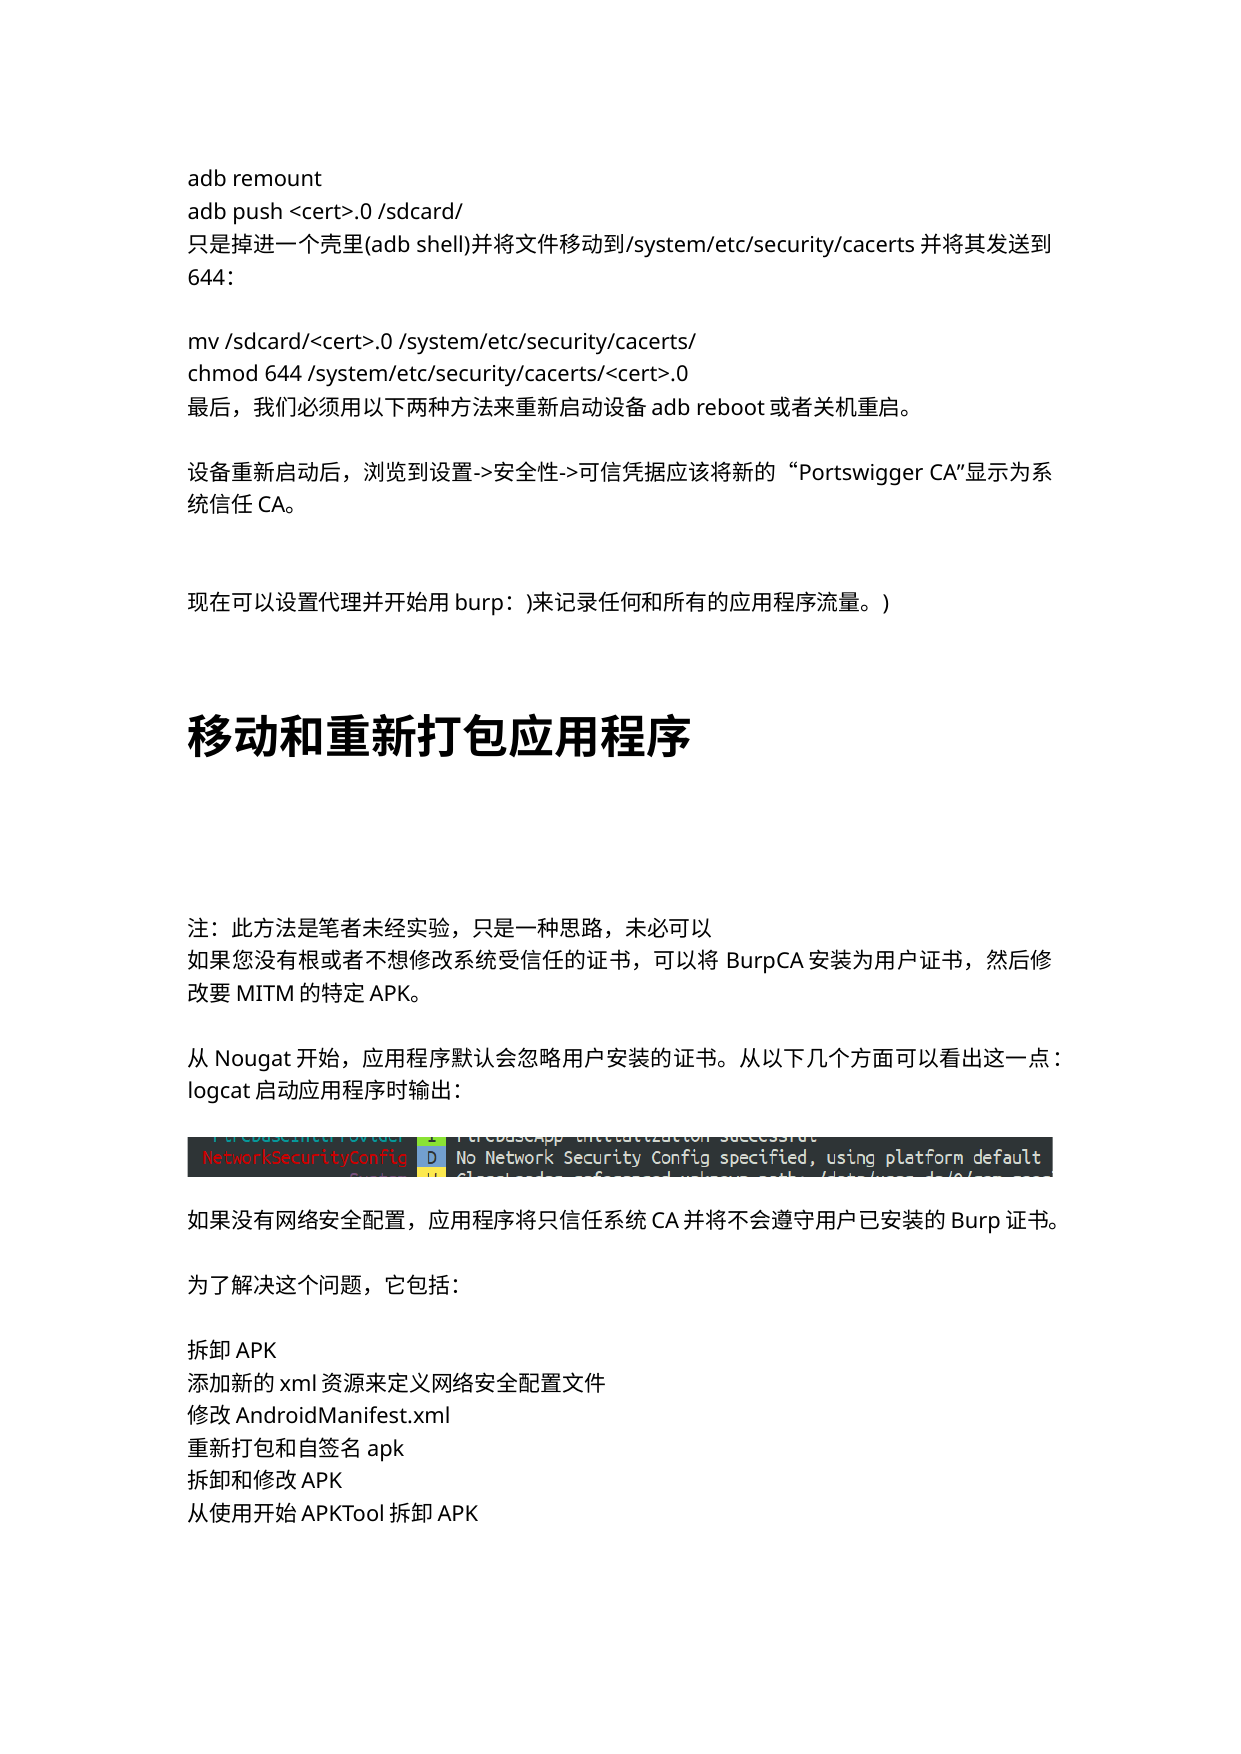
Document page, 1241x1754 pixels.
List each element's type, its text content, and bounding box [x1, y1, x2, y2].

text 为了解决这个问题，它包括： [187, 1268, 1053, 1300]
text 添加新的xml资源来定义网络安全配置文件 [187, 1365, 1053, 1398]
text 现在可以设置代理并开始用burp：)来记录任何和所有的应用程序流量。) [187, 584, 1053, 617]
text 拆卸APK [187, 1333, 1053, 1365]
text chmod 644 /system/etc/security/cacerts/<cert>.0 [187, 357, 1053, 389]
text 如果没有网络安全配置，应用程序将只信任系统CA并将不会遵守用户已安装的Burp证书。 [187, 1203, 1053, 1235]
text adb push <cert>.0 /sdcard/ [187, 194, 1053, 227]
text 修改AndroidManifest.xml [187, 1398, 1053, 1430]
text mv /sdcard/<cert>.0 /system/etc/security/cacerts/ [187, 324, 1053, 357]
text 最后，我们必须用以下两种方法来重新启动设备adb reboot或者关机重启。 [187, 389, 1053, 422]
text adb remount [187, 162, 1053, 194]
text 如果您没有根或者不想修改系统受信任的证书，可以将BurpCA安装为用户证书，然后修改要MITM的特定APK。 [187, 943, 1053, 1008]
text 设备重新启动后，浏览到设置->安全性->可信凭据应该将新的“Portswigger CA”显示为系统信任CA。 [187, 454, 1053, 519]
text 从使用开始APKTool拆卸APK [187, 1495, 1053, 1528]
picture [187, 1137, 1053, 1177]
text 重新打包和自签名apk [187, 1430, 1053, 1463]
text 只是掉进一个壳里(adb shell)并将文件移动到/system/etc/security/cacerts并将其发送到644： [187, 227, 1053, 292]
text 注：此方法是笔者未经实验，只是一种思路，未必可以 [187, 910, 1053, 943]
subtitle 移动和重新打包应用程序 [187, 685, 1053, 782]
text 拆卸和修改APK [187, 1463, 1053, 1495]
text 从Nougat开始，应用程序默认会忽略用户安装的证书。从以下几个方面可以看出这一点：logcat启动应用程序时输出： [187, 1040, 1053, 1105]
